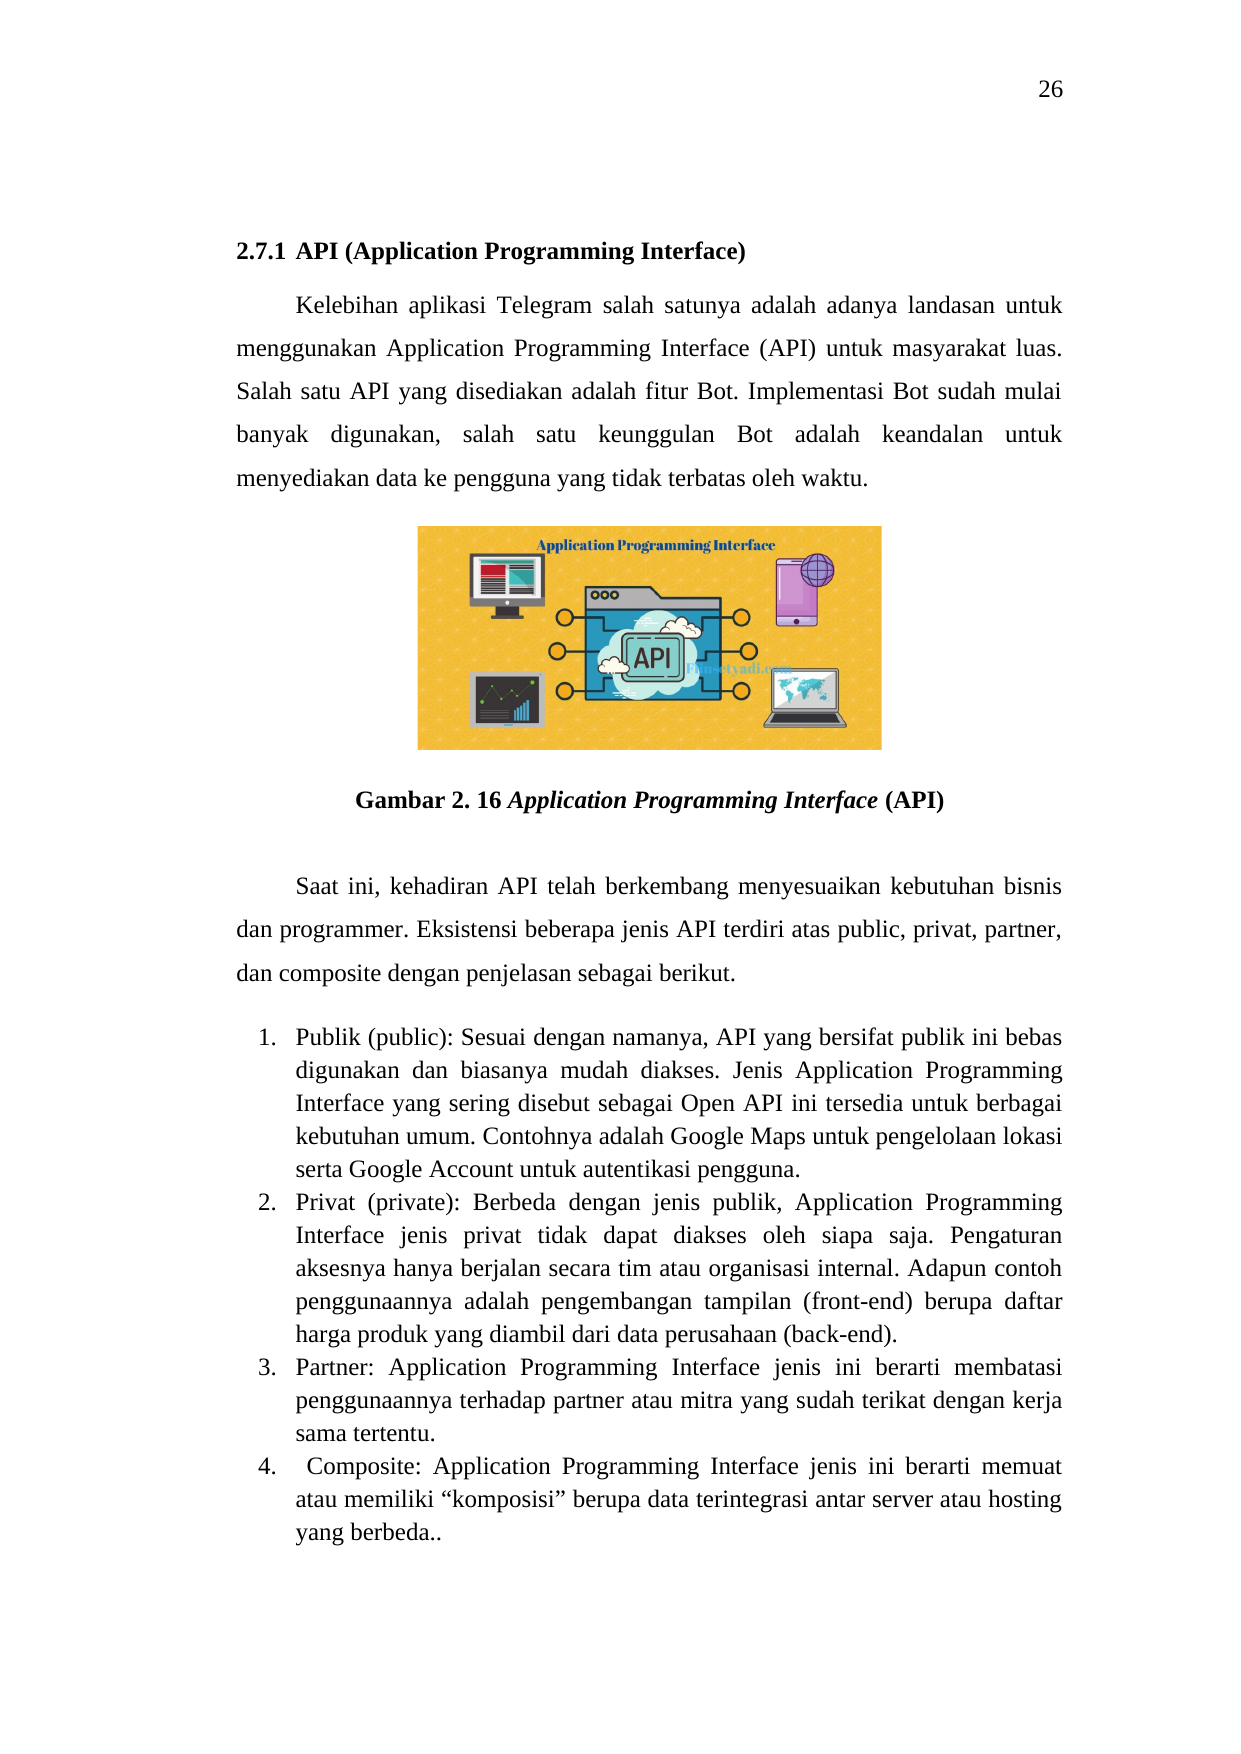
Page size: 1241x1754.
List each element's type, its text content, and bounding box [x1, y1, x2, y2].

list Partner: Application Programming Interface jenis ini berarti membatasi penggunaannya terhadap partner atau mitra yang sudah terikat dengan kerja sama tertentu. [258, 1352, 1063, 1447]
text Saat ini, kehadiran API telah berkembang menyesuaikan kebutuhan bisnis dan programmer. Eksistensi beberapa jenis API terdiri atas public, privat, partner, dan composite dengan penjelasan sebagai berikut. [236, 871, 1063, 986]
picture [417, 526, 882, 750]
list API (Application Programming Interface) [236, 236, 1063, 265]
list Composite: Application Programming Interface jenis ini berarti memuat atau memiliki “komposisi” berupa data terintegrasi antar server atau hosting yang berbeda.. [258, 1451, 1063, 1546]
list Publik (public): Sesuai dengan namanya, API yang bersifat publik ini bebas digunakan dan biasanya mudah diakses. Jenis Application Programming Interface yang sering disebut sebagai Open API ini tersedia untuk berbagai kebutuhan umum. Contohnya adalah Google Maps untuk pengelolaan lokasi serta Google Account untuk autentikasi pengguna. [258, 1022, 1063, 1182]
text Kelebihan aplikasi Telegram salah satunya adalah adanya landasan untuk menggunakan Application Programming Interface (API) untuk masyarakat luas. Salah satu API yang disediakan adalah fitur Bot. Implementasi Bot sudah mulai banyak digunakan, salah satu keunggulan Bot adalah keandalan untuk menyediakan data ke pengguna yang tidak terbatas oleh waktu. [236, 290, 1063, 491]
list Privat (private): Berbeda dengan jenis publik, Application Programming Interface jenis privat tidak dapat diakses oleh siapa saja. Pengaturan aksesnya hanya berjalan secara tim atau organisasi internal. Adapun contoh penggunaannya adalah pengembangan tampilan (front-end) berupa daftar harga produk yang diambil dari data perusahaan (back-end). [258, 1187, 1063, 1348]
